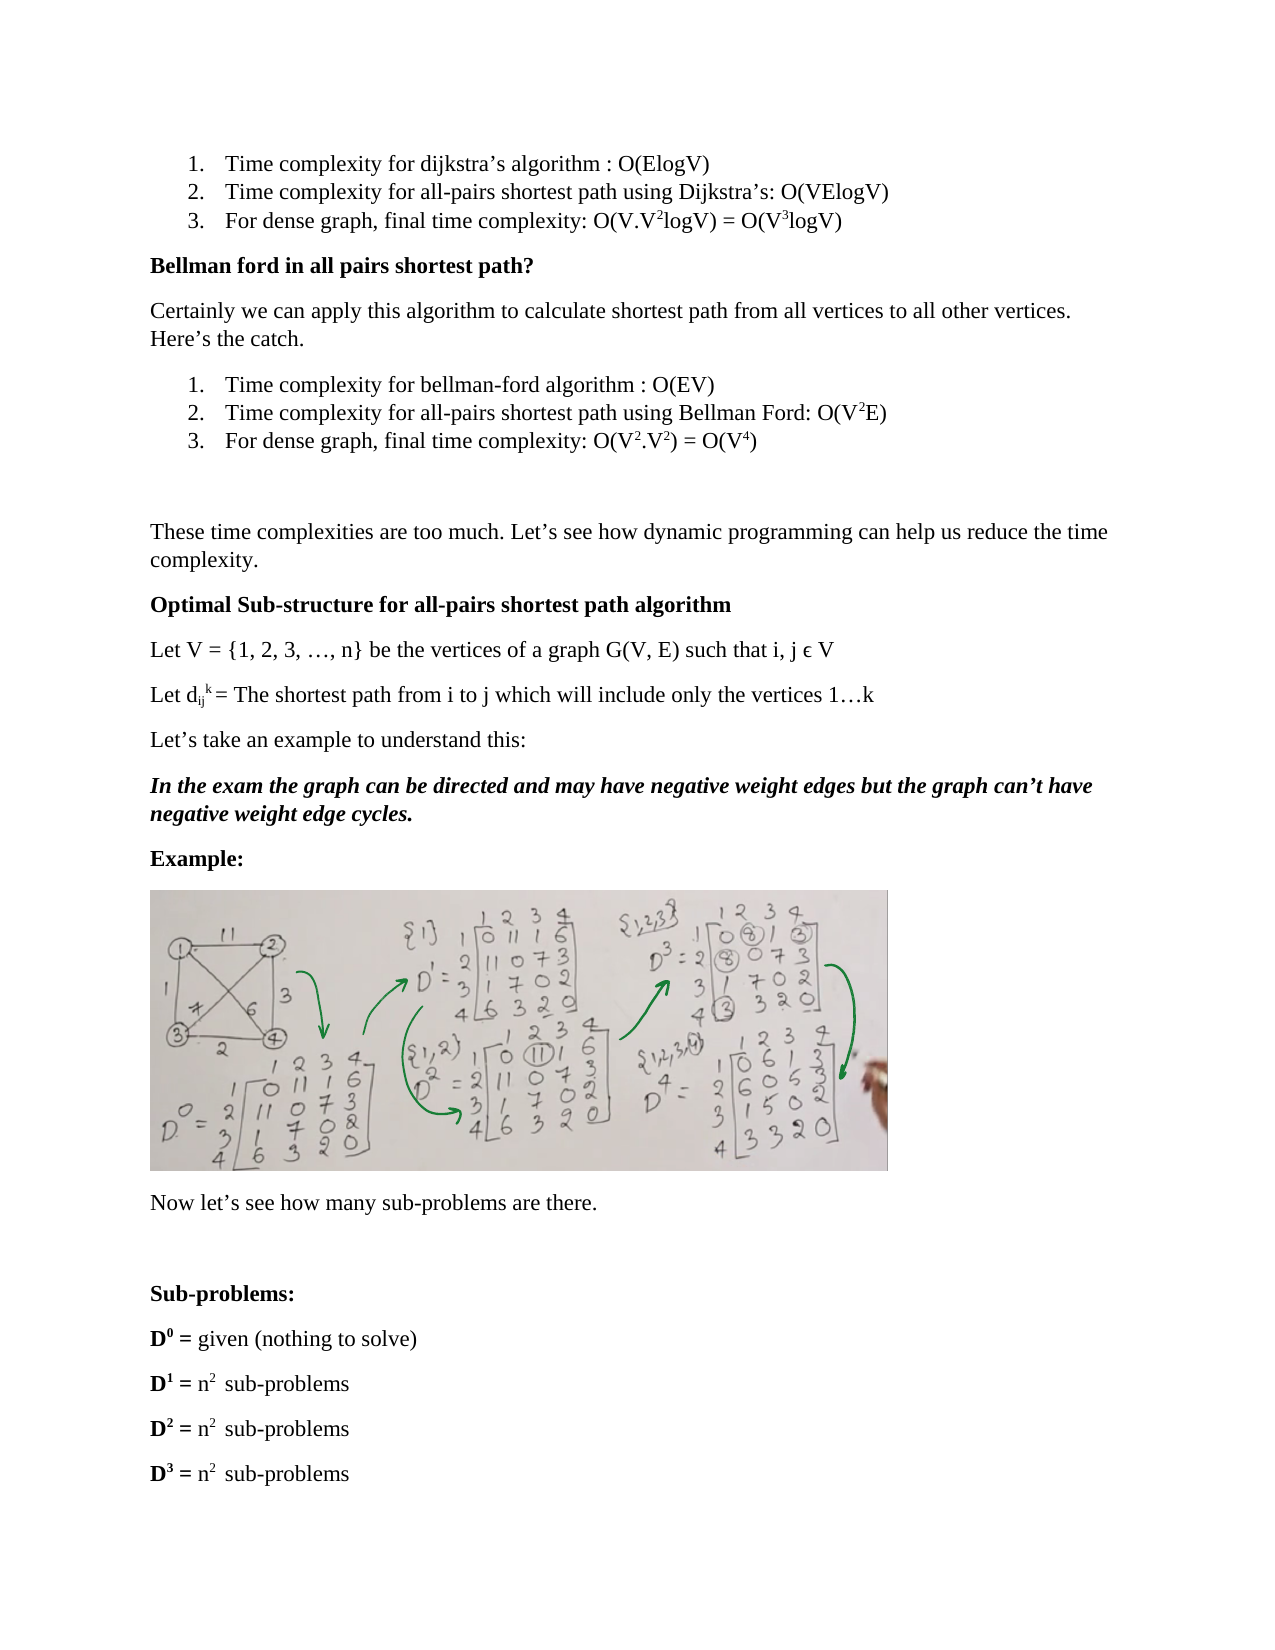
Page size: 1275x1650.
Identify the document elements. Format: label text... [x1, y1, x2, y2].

text Optimal Sub-structure for all-pairs shortest path algorithm [150, 591, 1125, 618]
text Sub-problems: [150, 1279, 1125, 1306]
list Time complexity for all-pairs shortest path using Bellman Ford: O(V2E) [187, 399, 1125, 425]
list For dense graph, final time complexity: O(V.V2logV) = O(V3logV) [187, 207, 1125, 233]
text Example: [150, 845, 1125, 872]
list Time complexity for bellman-ford algorithm : O(EV) [187, 371, 1125, 397]
text Let dijk = The shortest path from i to j which will include only the vertices 1…k [150, 681, 1125, 708]
picture [150, 890, 888, 1171]
list Time complexity for dijkstra’s algorithm : O(ElogV) [187, 150, 1125, 176]
text These time complexities are too much. Let’s see how dynamic programming can help us reduce the time complexity. [150, 518, 1125, 572]
text Let V = {1, 2, 3, …, n} be the vertices of a graph G(V, E) such that i, j ϵ V [150, 636, 1125, 663]
list For dense graph, final time complexity: O(V2.V2) = O(V4) [187, 427, 1125, 454]
list Time complexity for all-pairs shortest path using Dijkstra’s: O(VElogV) [187, 178, 1125, 205]
text Certainly we can apply this algorithm to calculate shortest path from all vertices to all other vertices. Here’s the catch. [150, 297, 1125, 352]
text Let’s take an example to understand this: [150, 727, 1125, 753]
text In the exam the graph can be directed and may have negative weight edges but the graph can’t have negative weight edge cycles. [150, 772, 1125, 826]
text D1 = n2 sub-problems [150, 1370, 1125, 1396]
text D0 = given (nothing to solve) [150, 1325, 1125, 1351]
text Bellman ford in all pairs shortest path? [150, 252, 1125, 278]
text Now let’s see how many sub-problems are there. [150, 1189, 1125, 1216]
text D2 = n2 sub-problems [150, 1415, 1125, 1441]
text D3 = n2 sub-problems [150, 1460, 1125, 1486]
